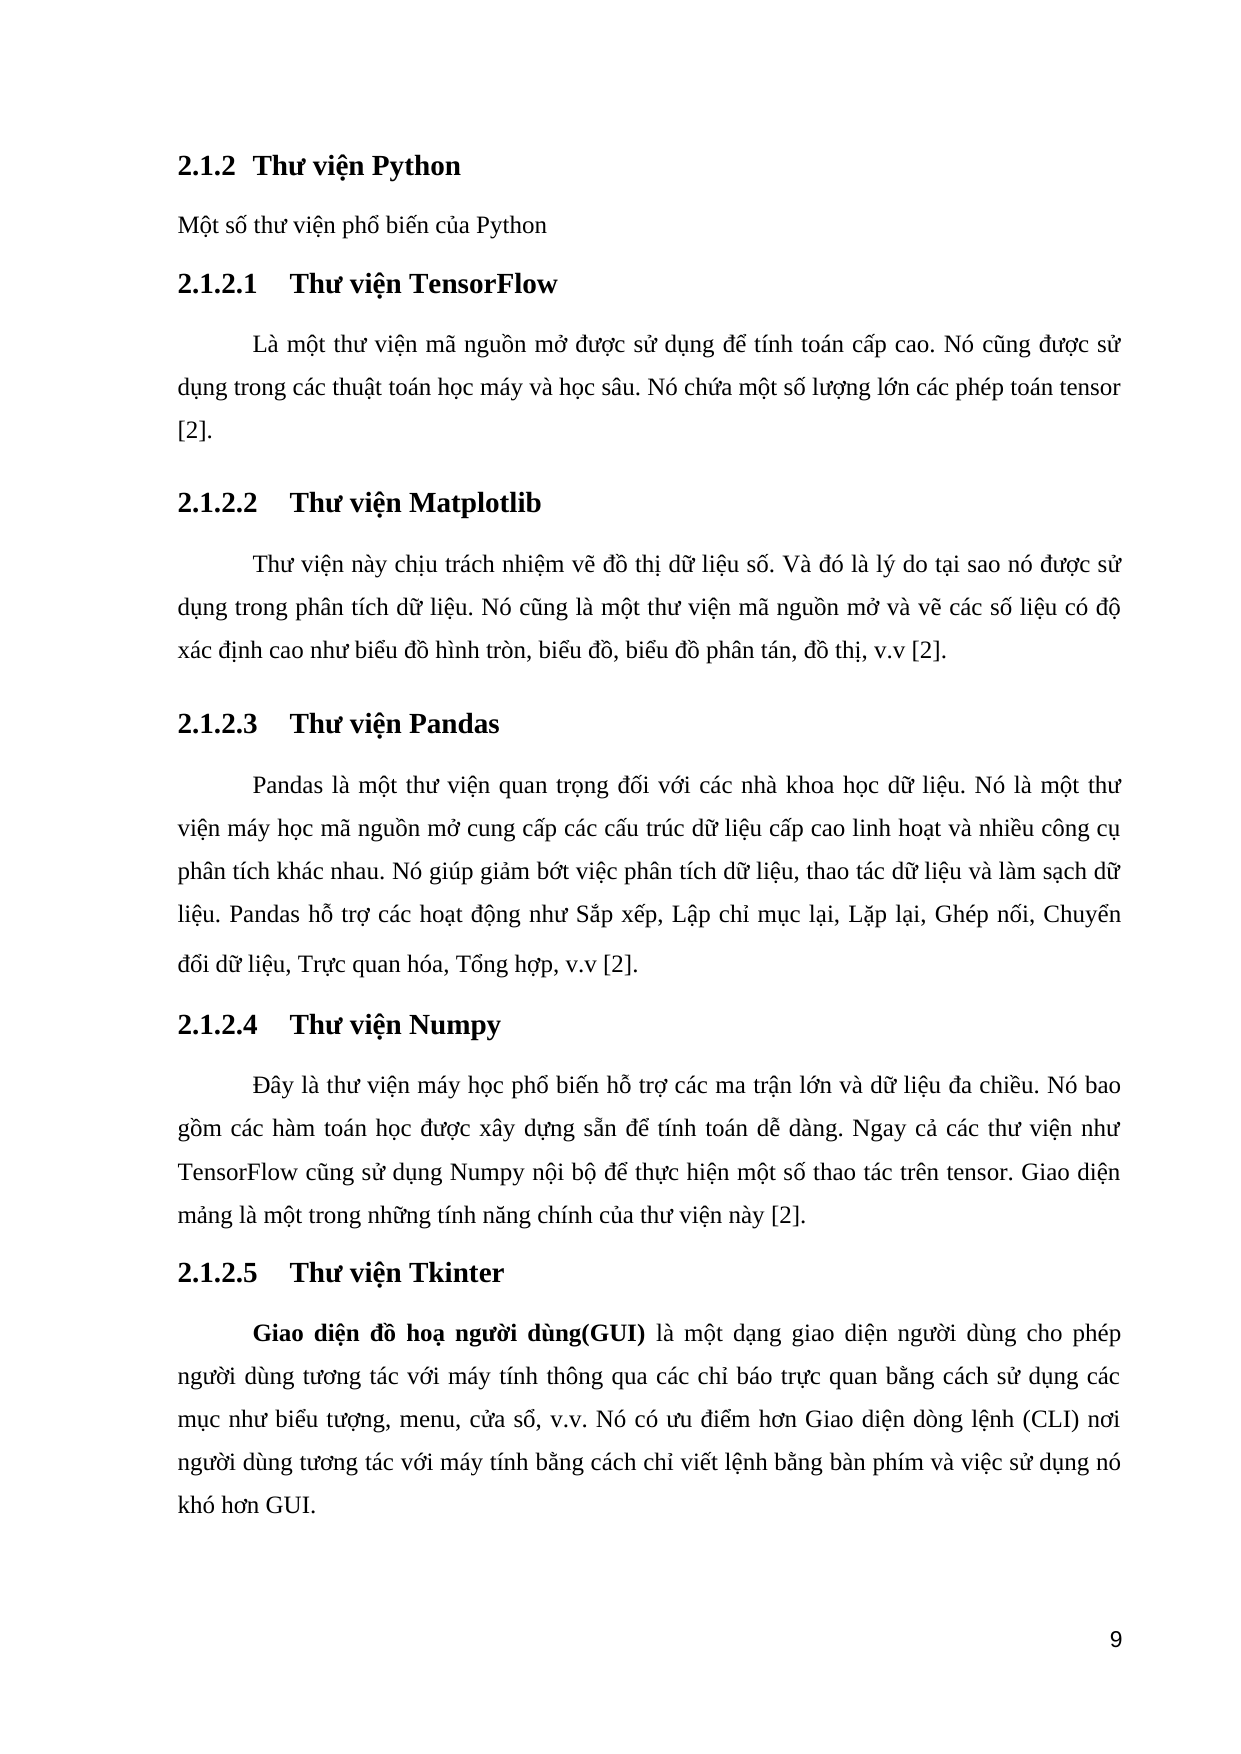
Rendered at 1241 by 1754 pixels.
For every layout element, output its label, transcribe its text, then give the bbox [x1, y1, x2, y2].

list Thư viện Numpy [177, 1007, 1122, 1041]
list Thư viện Matplotlib [177, 485, 1122, 519]
list Thư viện Tkinter [177, 1255, 1122, 1289]
list Thư viện Python [177, 148, 1122, 181]
text Là một thư viện mã nguồn mở được sử dụng để tính toán cấp cao. Nó cũng được sử dụng trong các thuật toán học máy và học sâu. Nó chứa một số lượng lớn các phép toán tensor [2]. [177, 329, 1122, 444]
text Giao diện đồ hoạ người dùng(GUI) là một dạng giao diện người dùng cho phép người dùng tương tác với máy tính thông qua các chỉ báo trực quan bằng cách sử dụng các mục như biểu tượng, menu, cửa sổ, v.v. Nó có ưu điểm hơn Giao diện dòng lệnh (CLI) nơi người dùng tương tác với máy tính bằng cách chỉ viết lệnh bằng bàn phím và việc sử dụng nó khó hơn GUI. [177, 1318, 1122, 1519]
text Một số thư viện phổ biến của Python [177, 211, 1122, 239]
list Thư viện Pandas [177, 706, 1122, 739]
text Thư viện này chịu trách nhiệm vẽ đồ thị dữ liệu số. Và đó là lý do tại sao nó được sử dụng trong phân tích dữ liệu. Nó cũng là một thư viện mã nguồn mở và vẽ các số liệu có độ xác định cao như biểu đồ hình tròn, biểu đồ, biểu đồ phân tán, đồ thị, v.v [2]. [177, 549, 1122, 664]
list Thư viện TensorFlow [177, 266, 1122, 300]
text Pandas là một thư viện quan trọng đối với các nhà khoa học dữ liệu. Nó là một thư viện máy học mã nguồn mở cung cấp các cấu trúc dữ liệu cấp cao linh hoạt và nhiều công cụ phân tích khác nhau. Nó giúp giảm bớt việc phân tích dữ liệu, thao tác dữ liệu và làm sạch dữ liệu. Pandas hỗ trợ các hoạt động như Sắp xếp, Lập chỉ mục lại, Lặp lại, Ghép nối, Chuyển đổi dữ liệu, Trực quan hóa, Tổng hợp, v.v [2]. [177, 770, 1122, 978]
text Đây là thư viện máy học phổ biến hỗ trợ các ma trận lớn và dữ liệu đa chiều. Nó bao gồm các hàm toán học được xây dựng sẵn để tính toán dễ dàng. Ngay cả các thư viện như TensorFlow cũng sử dụng Numpy nội bộ để thực hiện một số thao tác trên tensor. Giao diện mảng là một trong những tính năng chính của thư viện này [2]. [177, 1070, 1122, 1228]
